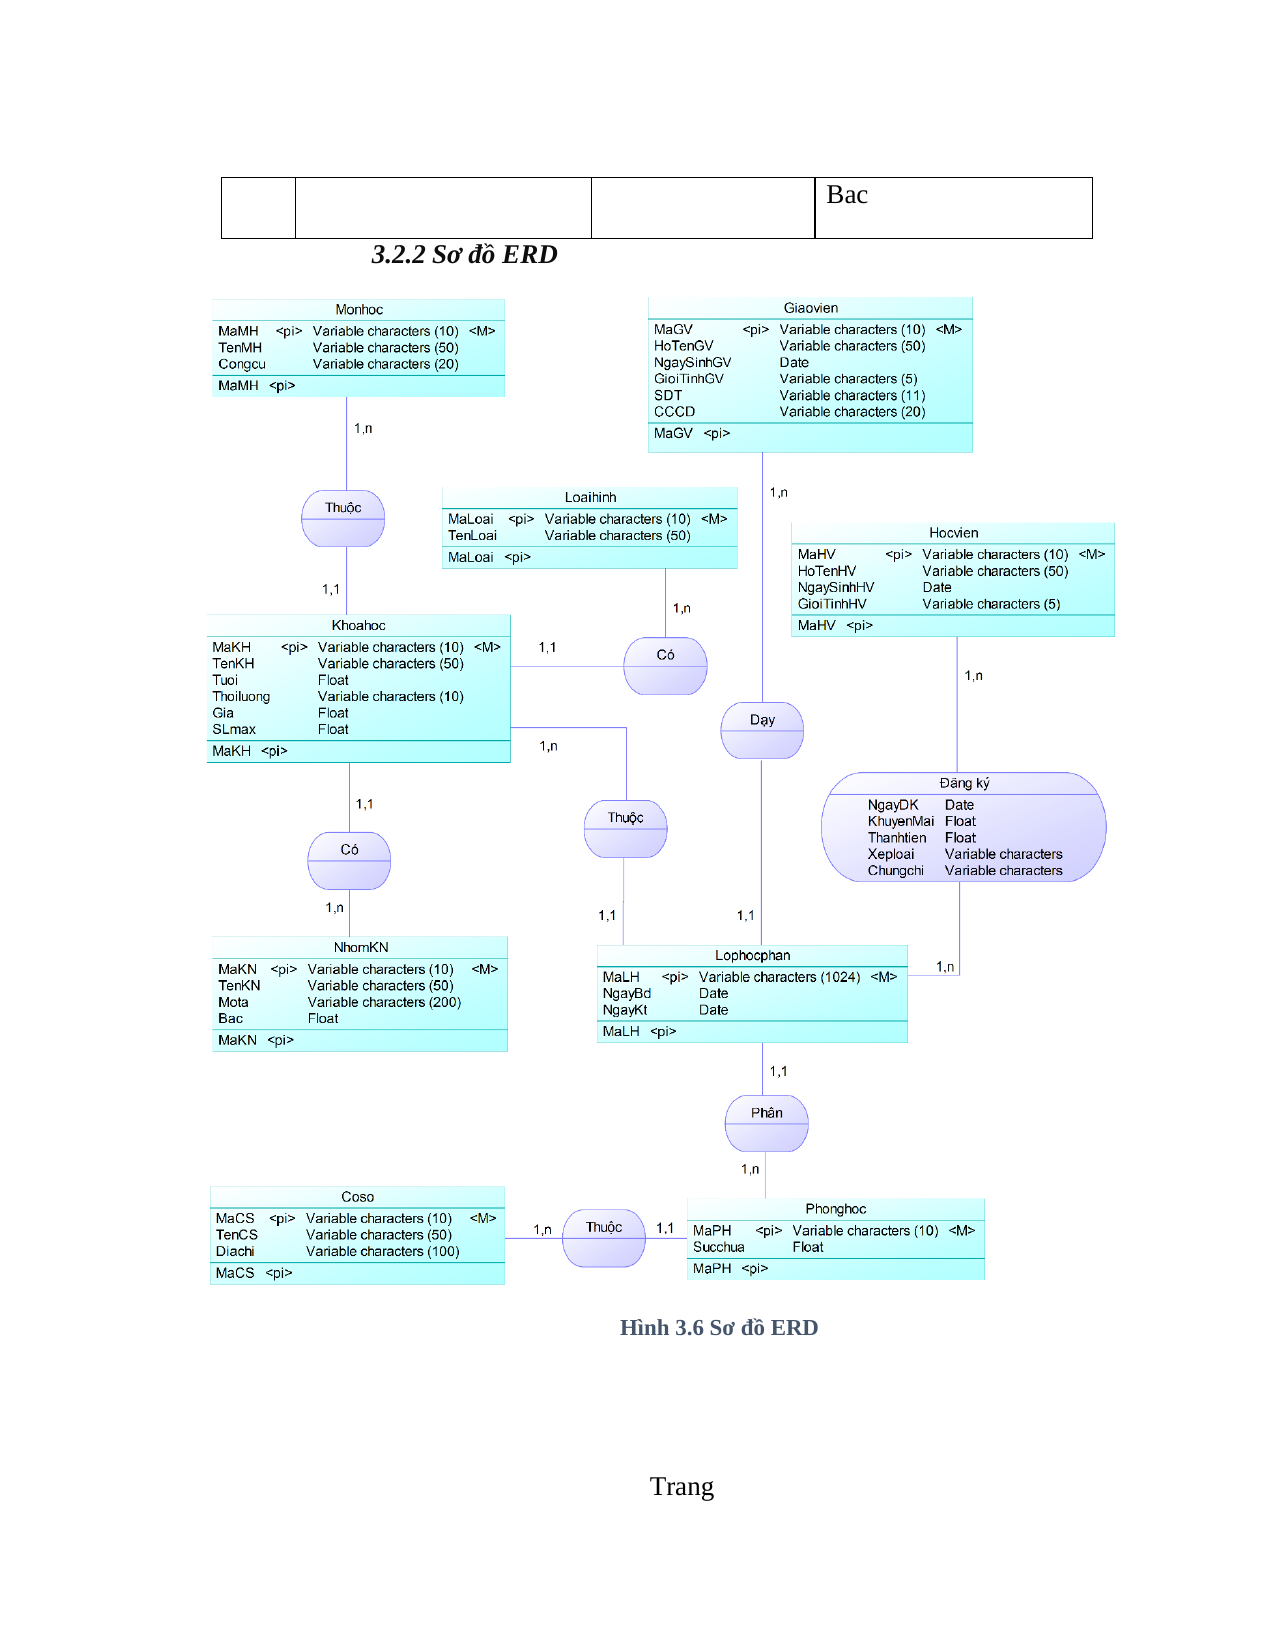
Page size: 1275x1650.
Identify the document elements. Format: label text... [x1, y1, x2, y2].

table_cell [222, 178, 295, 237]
subtitle Sơ đồ ERD [297, 238, 1157, 269]
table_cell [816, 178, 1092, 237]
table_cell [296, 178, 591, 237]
picture [206, 297, 1118, 1287]
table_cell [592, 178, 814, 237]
